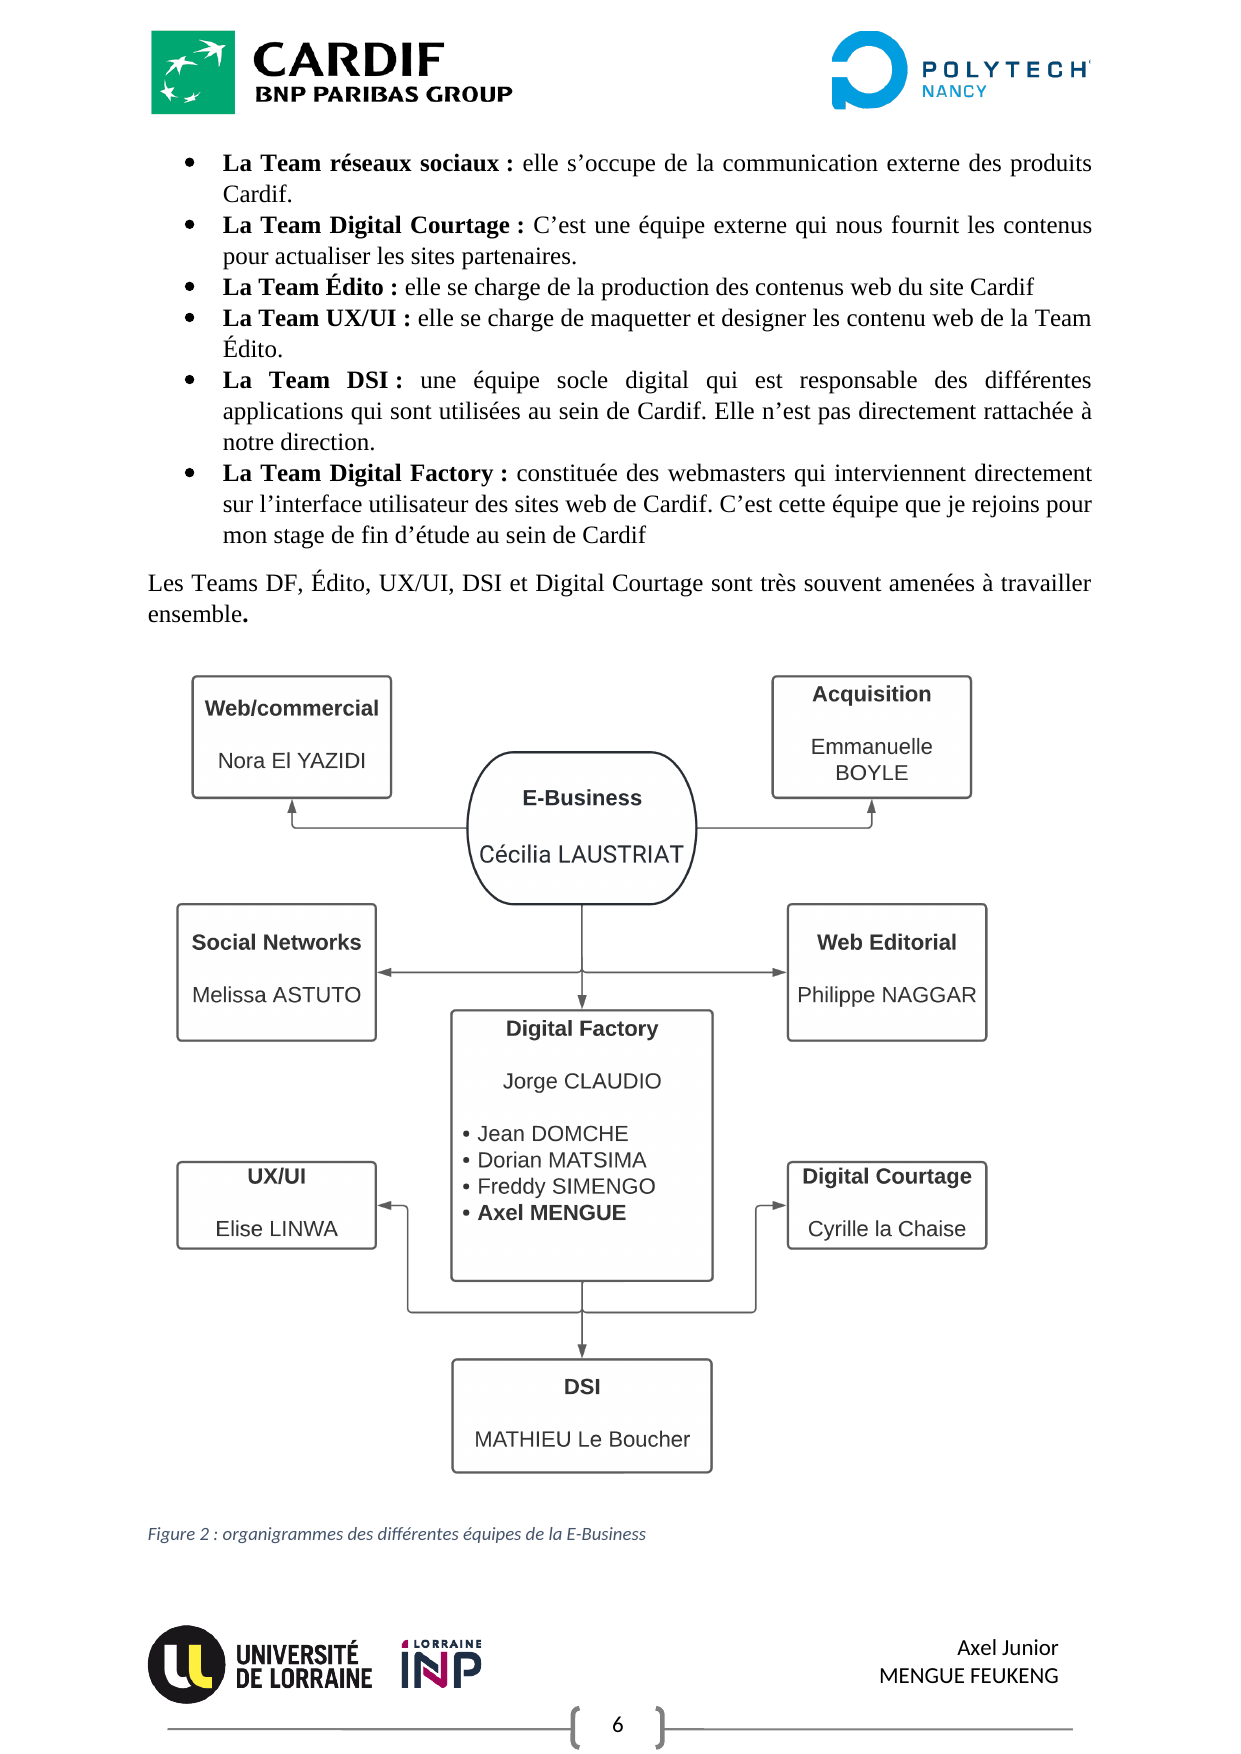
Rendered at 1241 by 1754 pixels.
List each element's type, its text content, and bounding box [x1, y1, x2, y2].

list La Team Digital Factory : constituée des webmasters qui interviennent directement sur l’interface utilisateur des sites web de Cardif. C’est cette équipe que je rejoins pour mon stage de fin d’étude au sein de Cardif [185, 458, 1093, 549]
picture [147, 1625, 482, 1704]
picture [147, 646, 1017, 1503]
picture [846, 103, 860, 109]
picture [831, 47, 891, 93]
list La Team Édito : elle se charge de la production des contenus web du site Cardif [185, 272, 1093, 301]
list La Team Digital Courtage : C’est une équipe externe qui nous fournit les contenus pour actualiser les sites partenaires. [185, 210, 1093, 269]
picture [831, 31, 856, 57]
list La Team réseaux sociaux : elle s’occupe de la communication externe des produits Cardif. [185, 148, 1093, 207]
picture [882, 31, 1091, 108]
picture [147, 26, 514, 117]
list La Team DSI : une équipe socle digital qui est responsable des différentes applications qui sont utilisées au sein de Cardif. Elle n’est pas directement rattachée à notre direction. [185, 365, 1093, 456]
text Les Teams DF, Édito, UX/UI, DSI et Digital Courtage sont très souvent amenées à travailler ensemble. [148, 568, 1093, 628]
list La Team UX/UI : elle se charge de maquetter et designer les contenu web de la Team Édito. [185, 303, 1093, 363]
